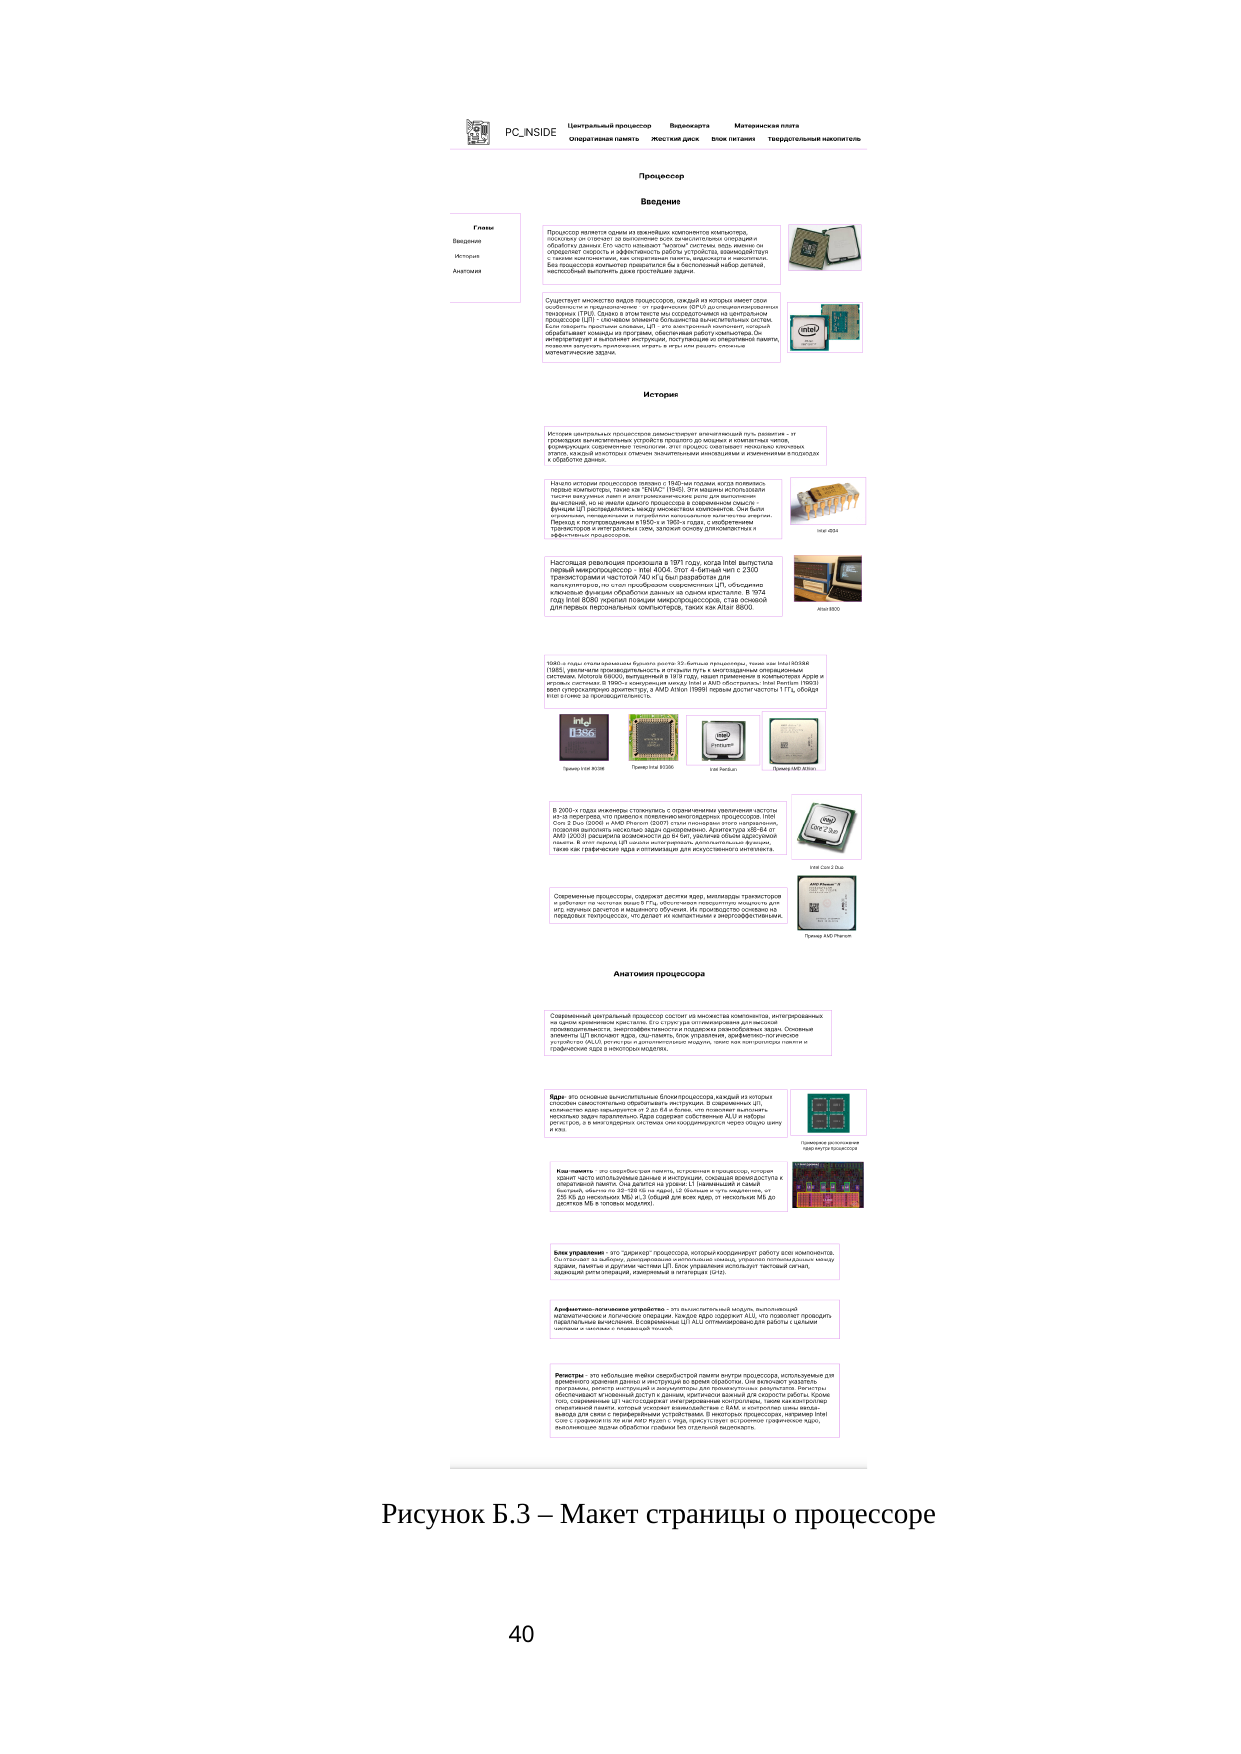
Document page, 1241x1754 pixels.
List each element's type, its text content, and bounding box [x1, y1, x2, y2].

picture [450, 118, 868, 1469]
text Рисунок Б.3 – Макет страницы о процессоре [136, 1496, 1181, 1530]
